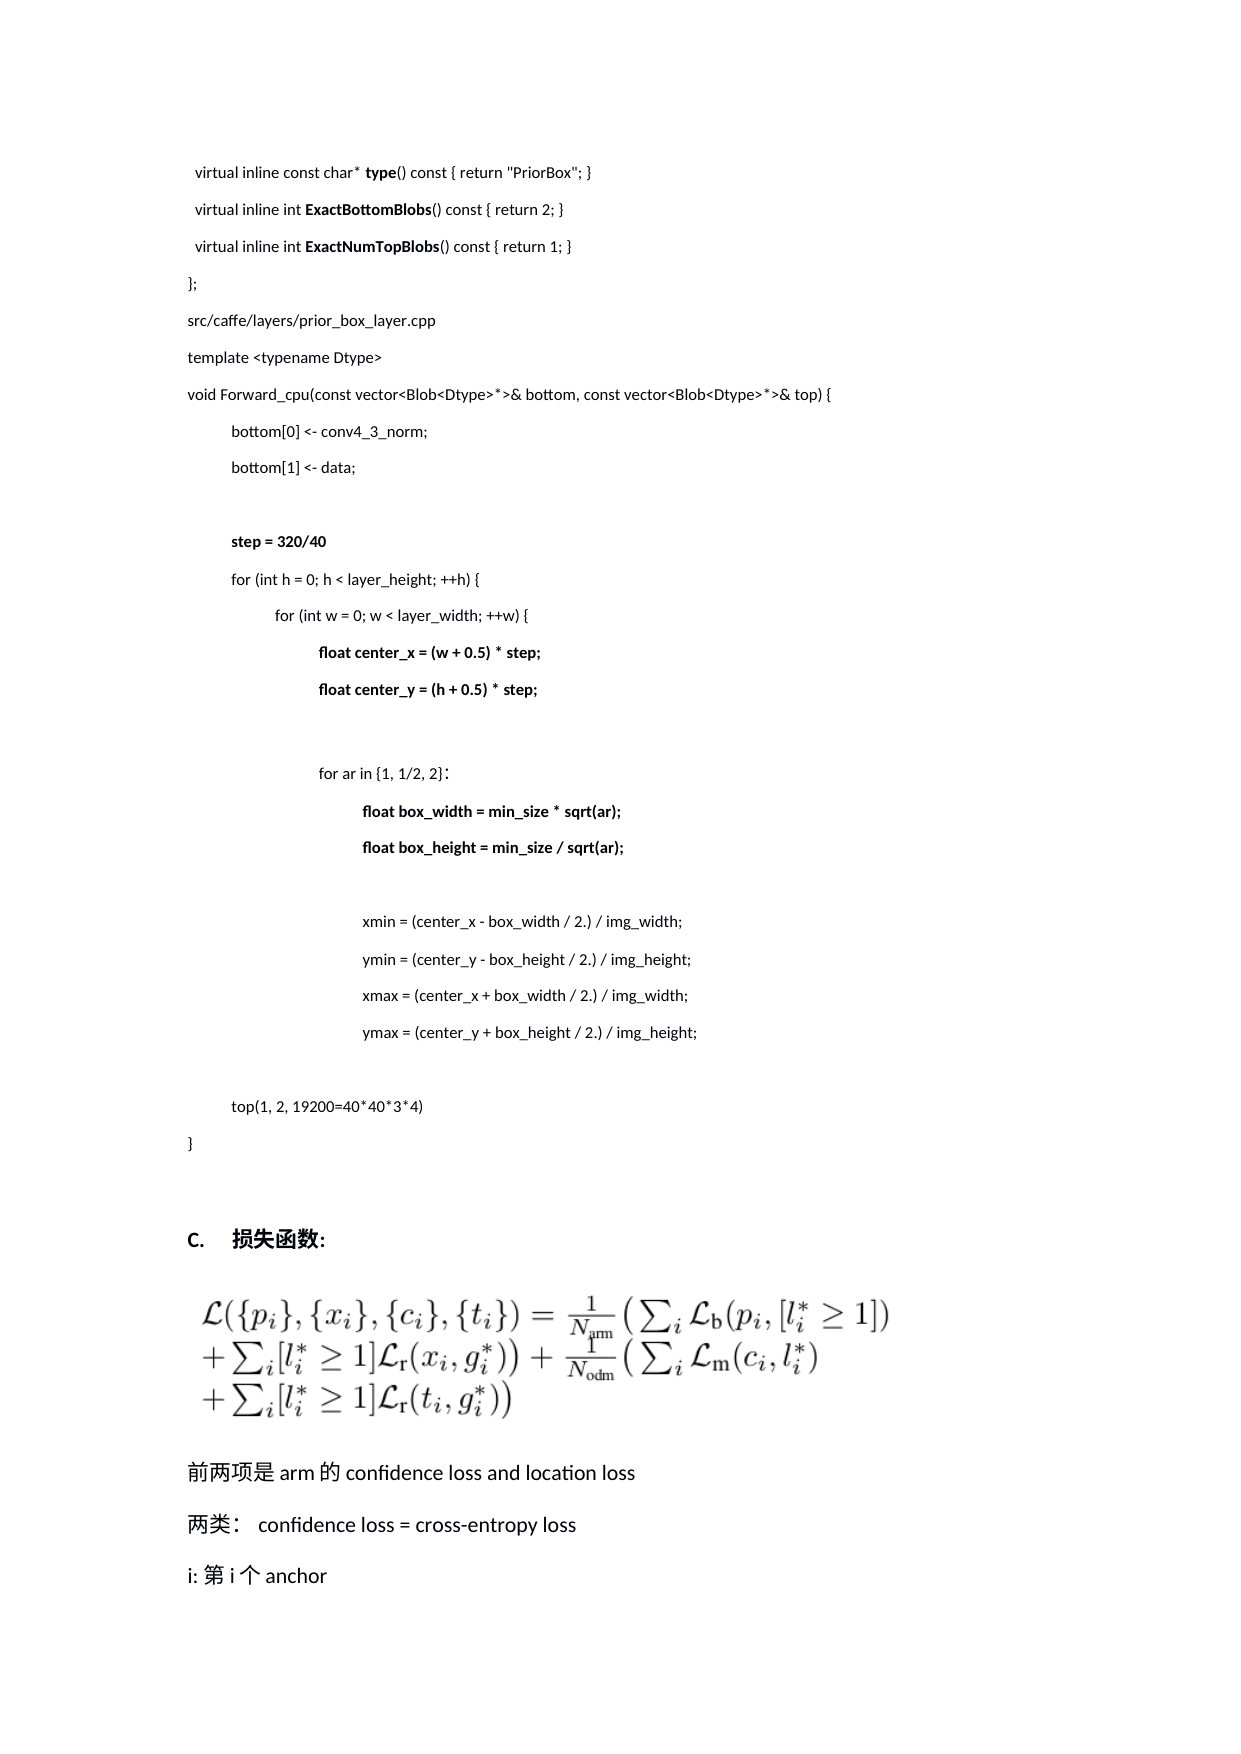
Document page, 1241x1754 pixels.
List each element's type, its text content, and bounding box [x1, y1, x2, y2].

text xmax = (center_x + box_width / 2.) / img_width; [187, 986, 1053, 1006]
text ymin = (center_y - box_height / 2.) / img_height; [187, 949, 1053, 969]
text for ar in {1, 1/2, 2}： [187, 760, 1053, 784]
text step = 320/40 [187, 532, 1053, 552]
text float box_width = min_size * sqrt(ar); [187, 801, 1053, 821]
text 两类： confidence loss = cross-entropy loss [187, 1506, 1053, 1539]
text for (int h = 0; h < layer_height; ++h) { [187, 569, 1053, 589]
text float box_height = min_size / sqrt(ar); [187, 838, 1053, 858]
text for (int w = 0; w < layer_width; ++w) { [187, 606, 1053, 626]
text virtual inline const char* type() const { return "PriorBox"; } [187, 162, 1053, 182]
text i: 第i个anchor [187, 1558, 1053, 1591]
text xmin = (center_x - box_width / 2.) / img_width; [187, 912, 1053, 932]
picture [187, 1288, 893, 1421]
text virtual inline int ExactNumTopBlobs() const { return 1; } [187, 236, 1053, 256]
text template <typename Dtype> [187, 347, 1053, 367]
text src/caffe/layers/prior_box_layer.cpp [187, 310, 1053, 330]
list 损失函数: [187, 1222, 1053, 1254]
text void Forward_cpu(const vector<Blob<Dtype>*>& bottom, const vector<Blob<Dtype>*>& top) { [187, 384, 1053, 404]
text bottom[1] <- data; [187, 458, 1053, 478]
text 前两项是arm的confidence loss and location loss [187, 1455, 1053, 1487]
text float center_x = (w + 0.5) * step; [187, 643, 1053, 663]
text ymax = (center_y + box_height / 2.) / img_height; [187, 1023, 1053, 1043]
text bottom[0] <- conv4_3_norm; [187, 421, 1053, 441]
text virtual inline int ExactBottomBlobs() const { return 2; } [187, 199, 1053, 219]
text top(1, 2, 19200=40*40*3*4) [187, 1097, 1053, 1117]
text }; [187, 273, 1053, 293]
text float center_y = (h + 0.5) * step; [187, 680, 1053, 700]
text } [187, 1134, 1053, 1154]
